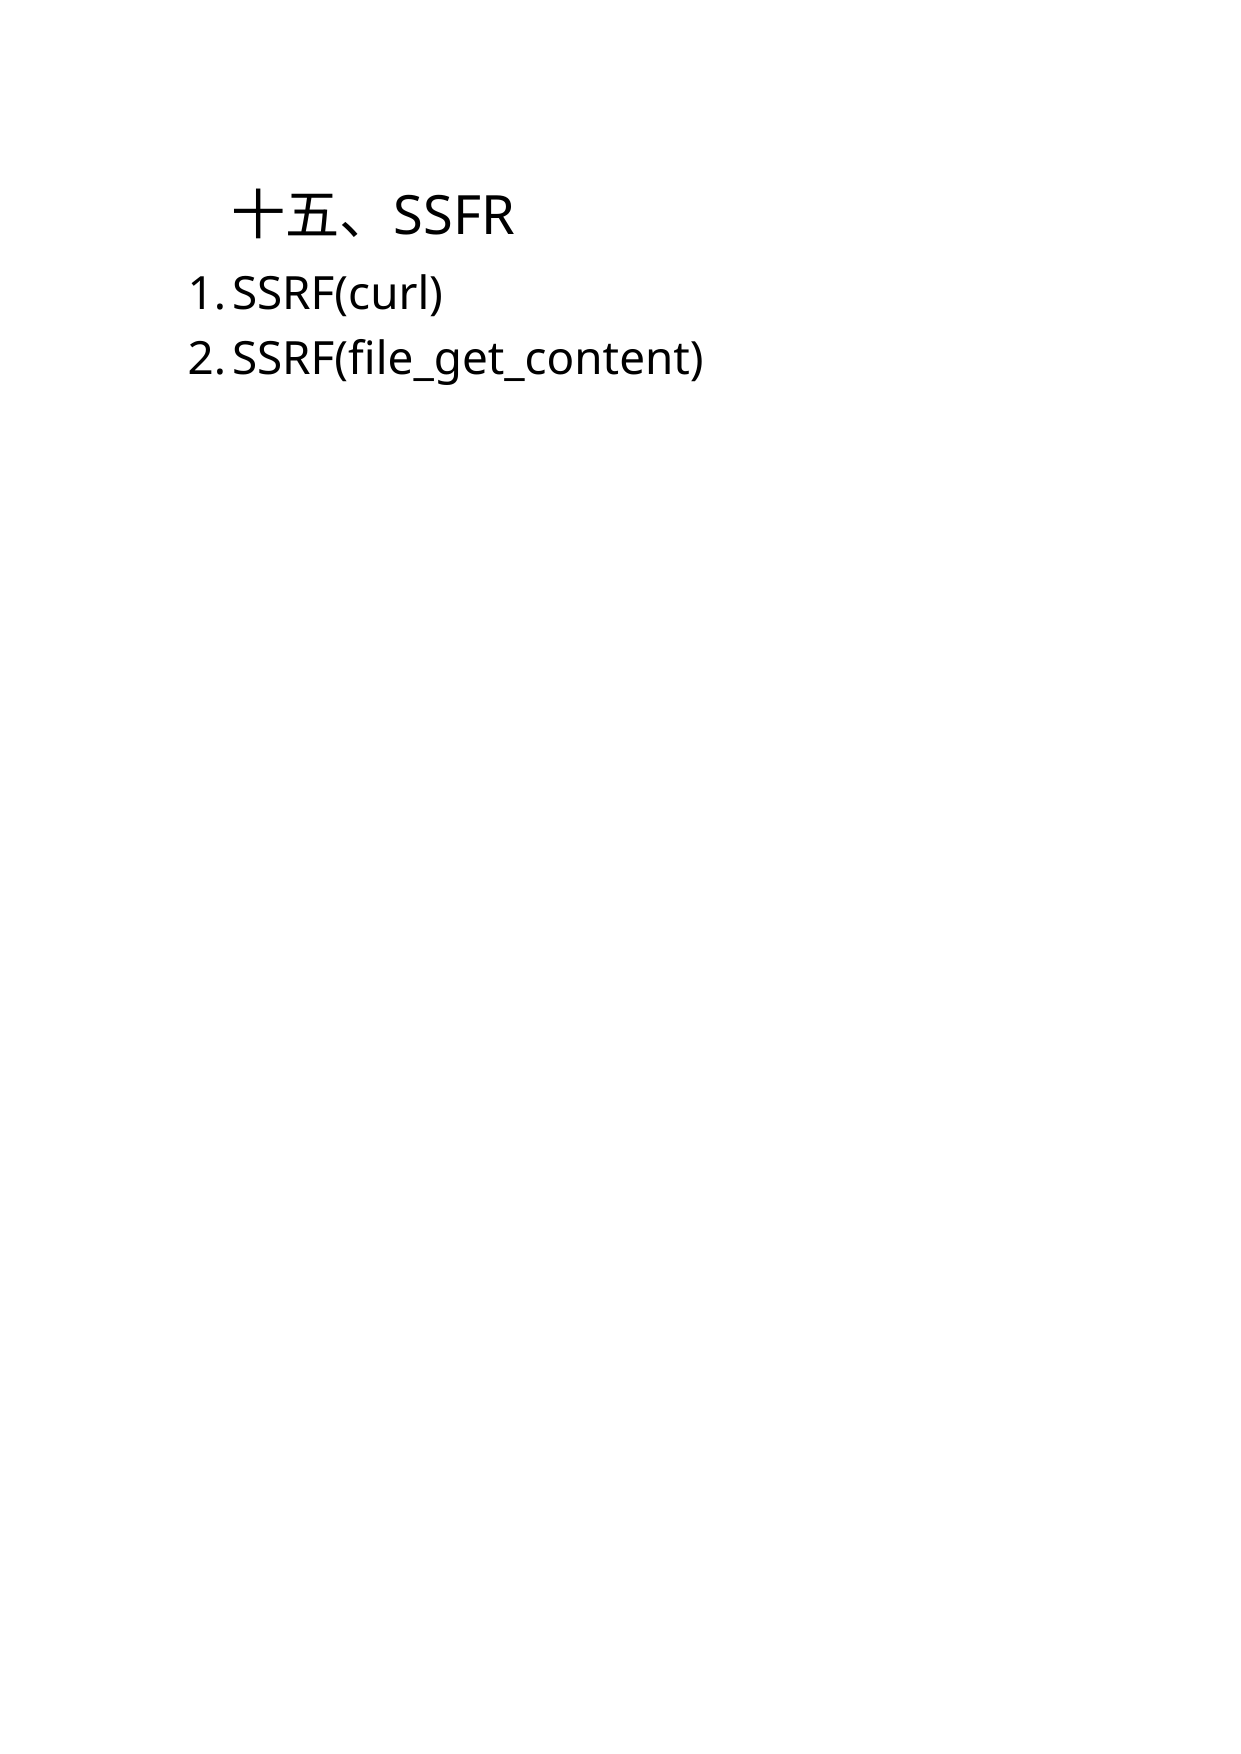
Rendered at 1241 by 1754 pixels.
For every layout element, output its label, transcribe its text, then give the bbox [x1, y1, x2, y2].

list SSFR [187, 162, 1053, 259]
list SSRF(curl) [187, 259, 1053, 324]
list SSRF(file_get_content) [187, 324, 1053, 389]
